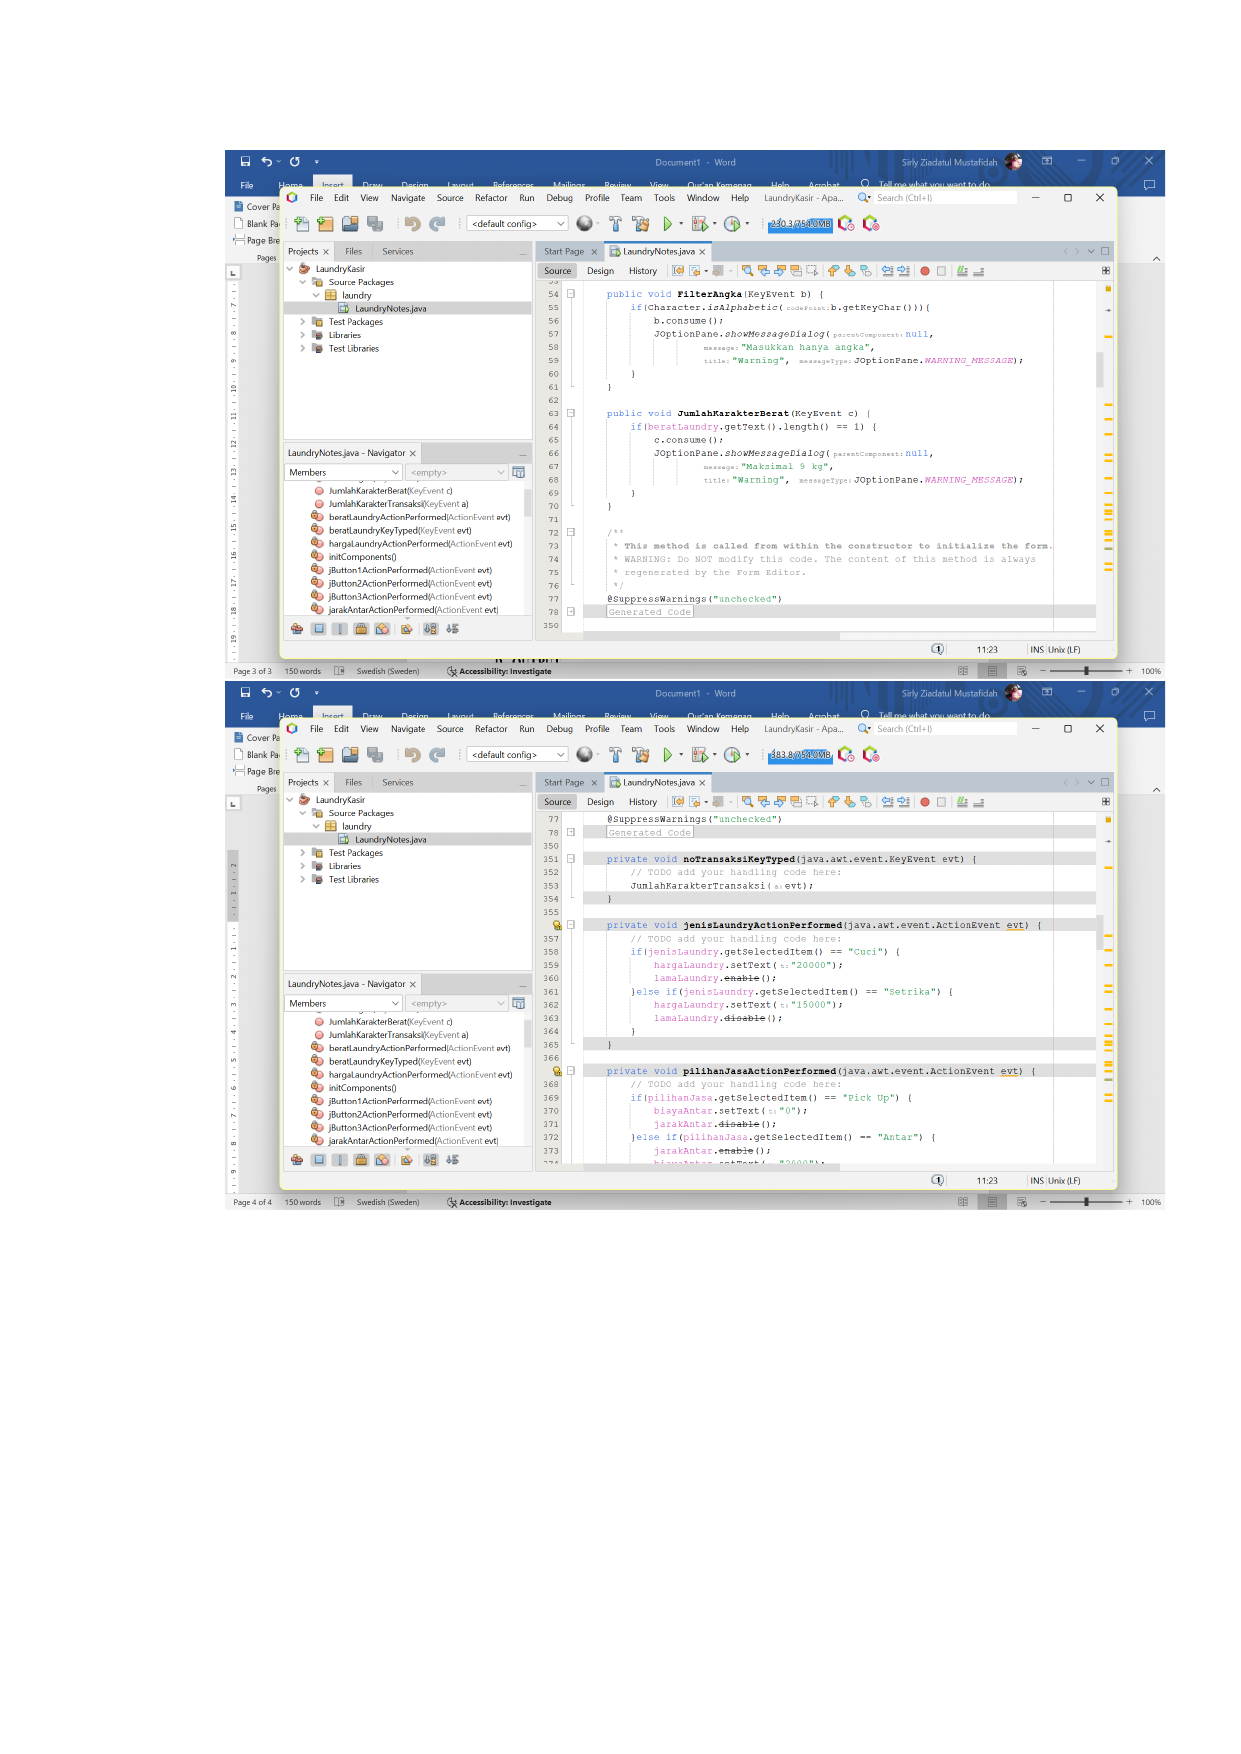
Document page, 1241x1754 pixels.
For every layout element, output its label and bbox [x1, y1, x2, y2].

picture [225, 150, 1166, 679]
picture [225, 681, 1166, 1210]
